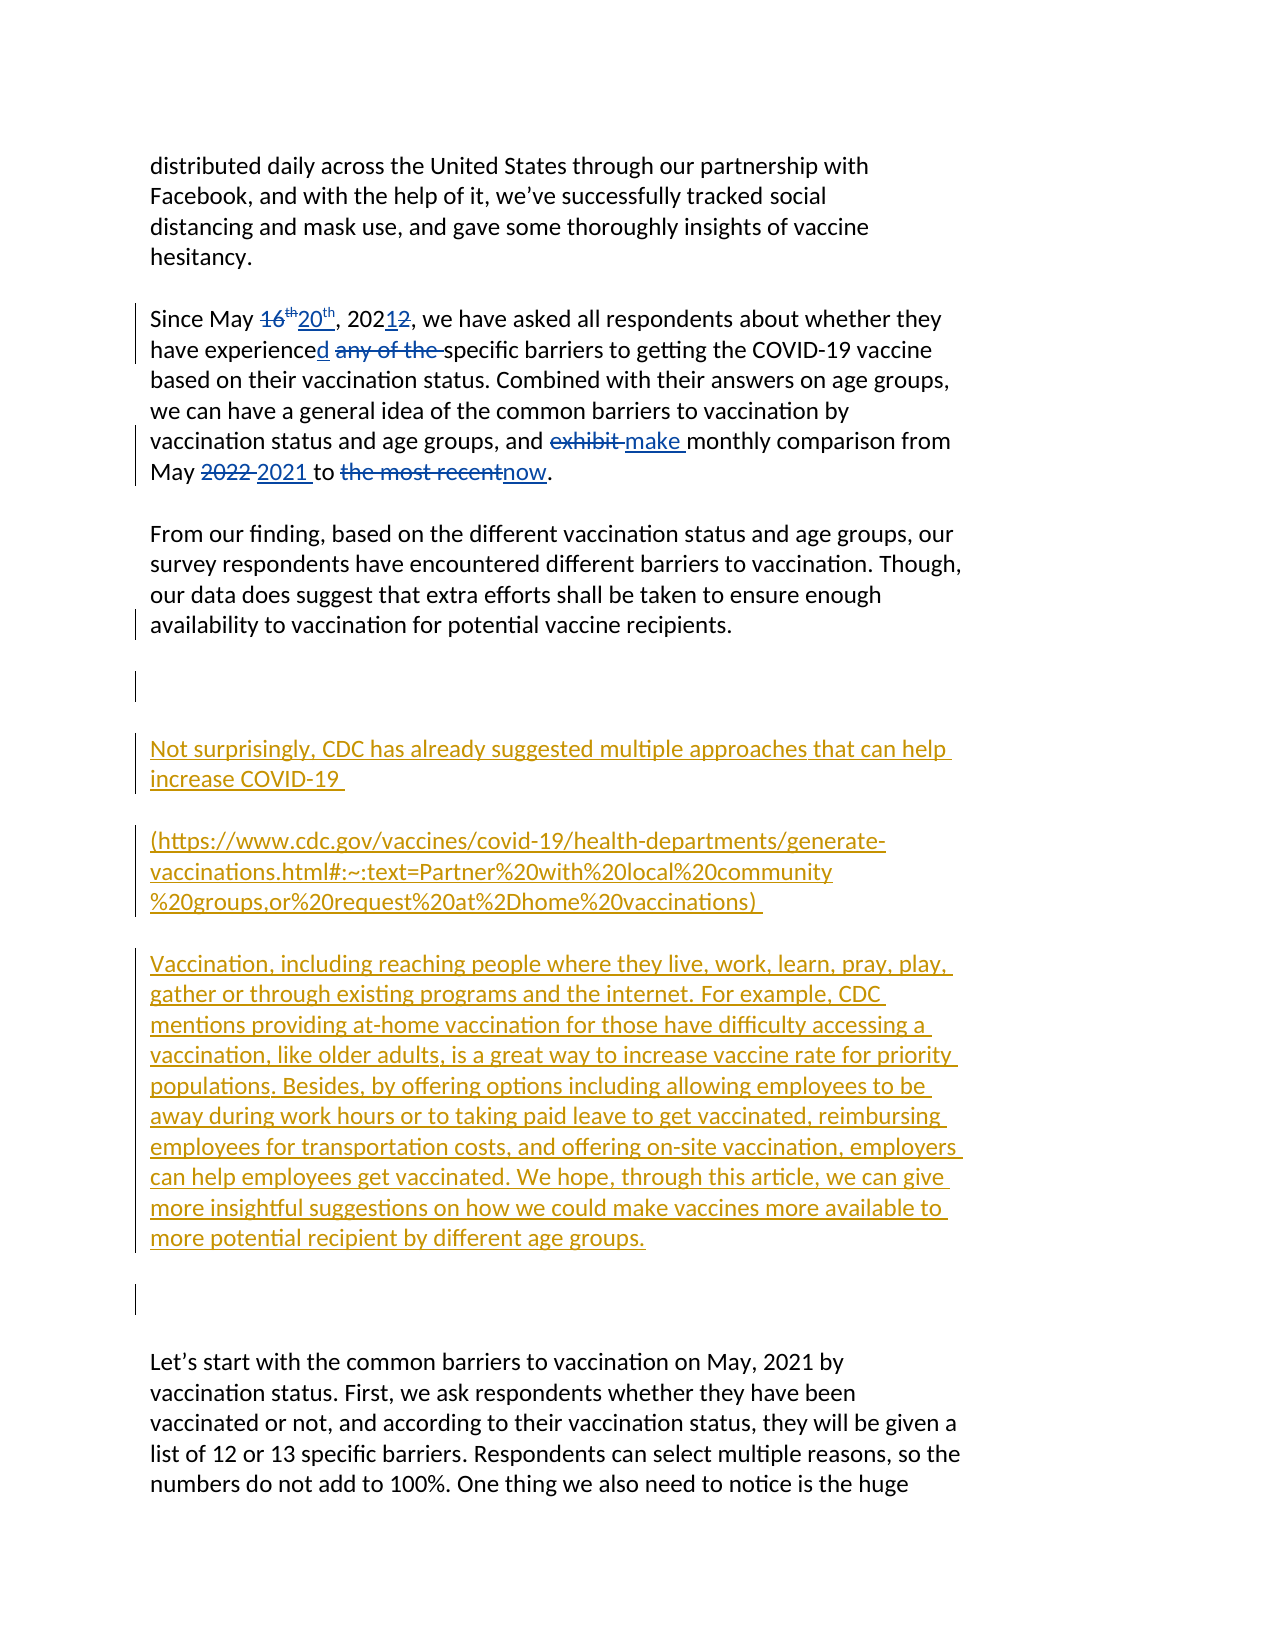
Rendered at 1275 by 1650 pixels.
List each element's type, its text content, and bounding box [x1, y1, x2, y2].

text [150, 150, 964, 272]
text From our finding, based on the different vaccination status and age groups, our survey respondents have encountered different barriers to vaccination. Though, our data does suggest that extra efforts shall be taken to ensure enough availability to vaccination for potential vaccine recipients. [150, 518, 964, 640]
text Since May , 202, we have asked all respondents about whether they have experience specific barriers to getting the COVID-19 vaccine based on their vaccination status. Combined with their answers on age groups, we can have a general idea of the common barriers to vaccination by vaccination status and age groups, and monthly comparison from May to . [150, 303, 964, 486]
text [150, 1346, 964, 1499]
